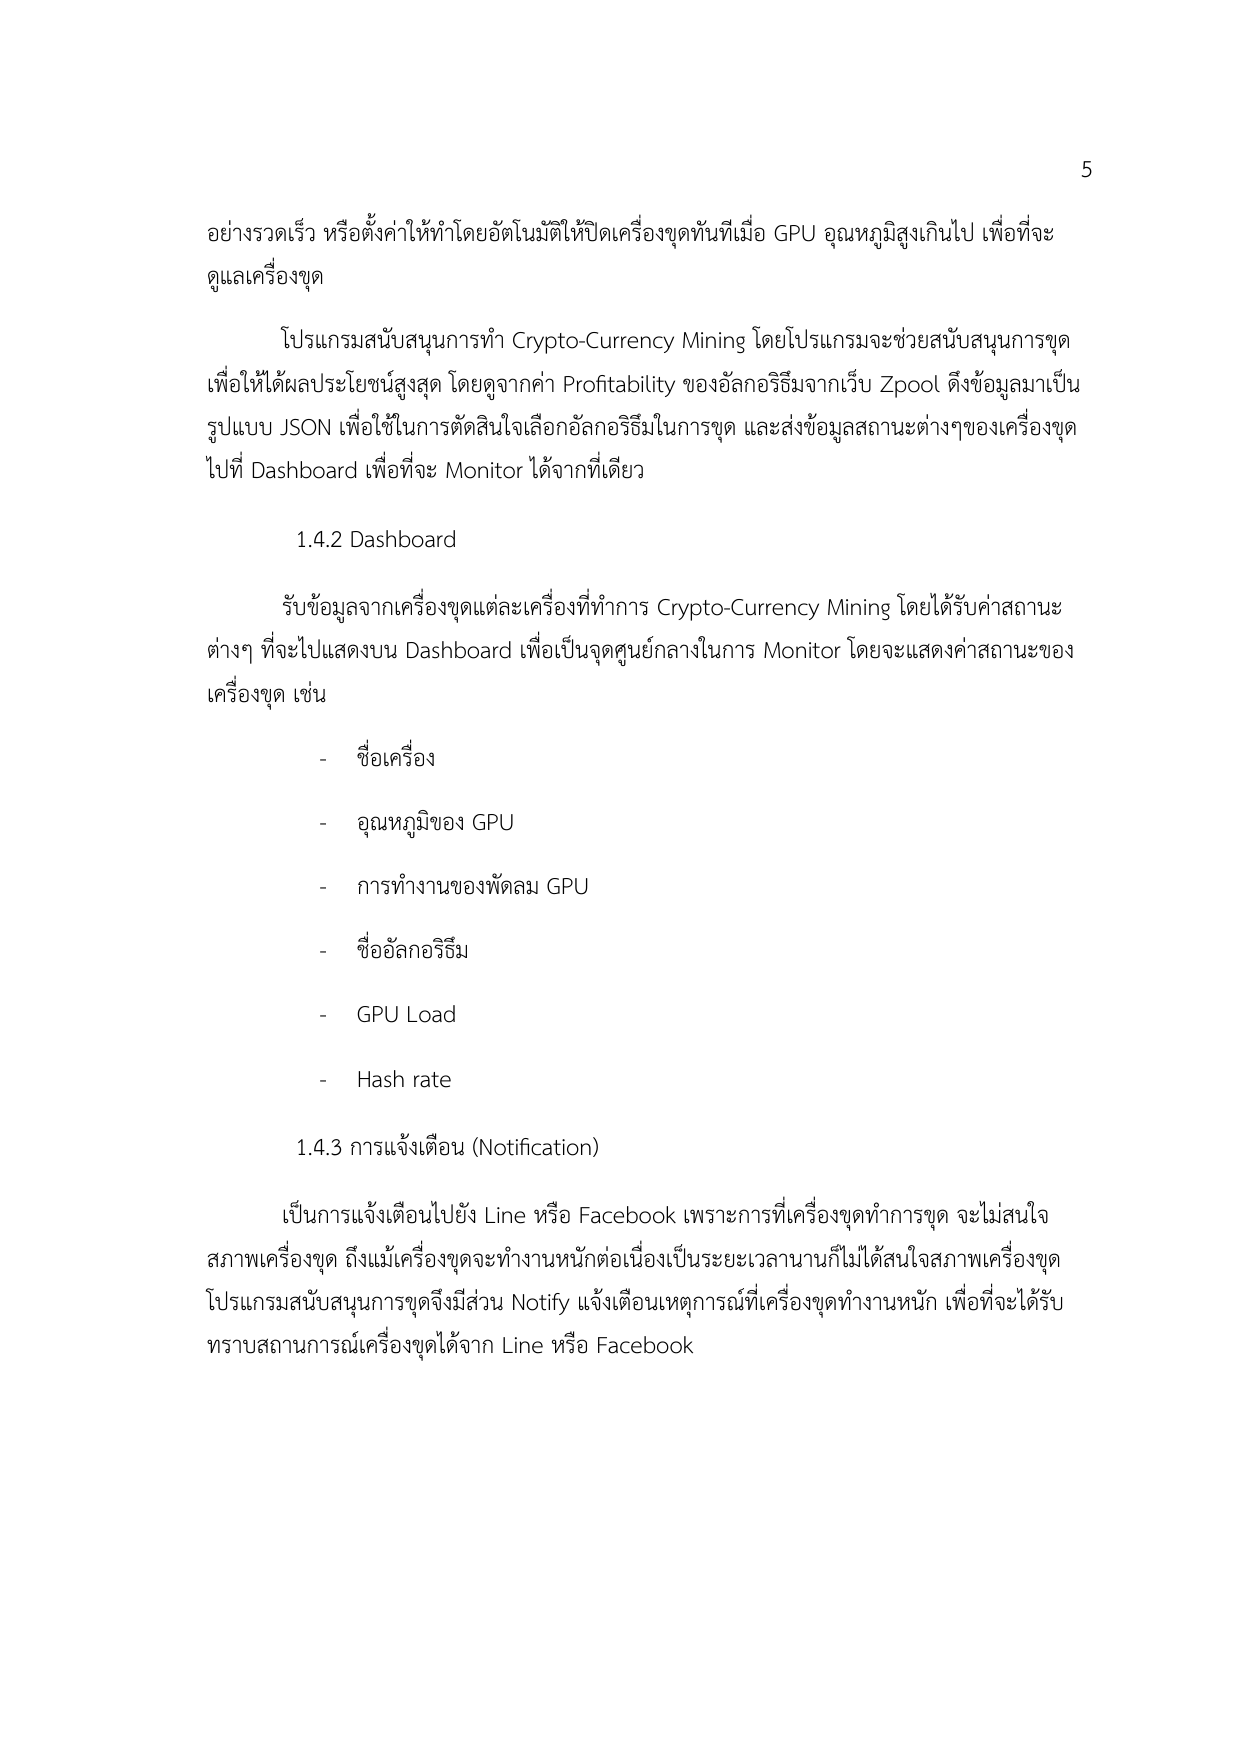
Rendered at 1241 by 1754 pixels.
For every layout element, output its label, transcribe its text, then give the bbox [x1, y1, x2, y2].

subtitle Dashboard [207, 518, 1092, 555]
subtitle การแจ้งเตือน (Notification) [207, 1126, 1092, 1164]
text โปรแกรมสนับสนุนการทำ Crypto-Currency Mining โดยโปรแกรมจะช่วยสนับสนุนการขุดเพื่อให้ได้ผลประโยชน์สูงสุด โดยดูจากค่า Profitability ของอัลกอริธึมจากเว็บ Zpool ดึงข้อมูลมาเป็นรูปแบบ JSON เพื่อใช้ในการตัดสินใจเลือกอัลกอริธึมในการขุด และส่งข้อมูลสถานะต่างๆของเครื่องขุดไปที่ Dashboard เพื่อที่จะ Monitor ได้จากที่เดียว [207, 319, 1092, 487]
list อุณหภูมิของ GPU [319, 801, 1092, 839]
text เป็นการแจ้งเตือนไปยัง Line หรือ Facebook เพราะการที่เครื่องขุดทำการขุด จะไม่สนใจสภาพเครื่องขุด ถึงแม้เครื่องขุดจะทำงานหนักต่อเนื่องเป็นระยะเวลานานก็ไม่ได้สนใจสภาพเครื่องขุด โปรแกรมสนับสนุนการขุดจึงมีส่วน Notify แจ้งเตือนเหตุการณ์ที่เครื่องขุดทำงานหนัก เพื่อที่จะได้รับทราบสถานการณ์เครื่องขุดได้จาก Line หรือ Facebook [207, 1194, 1092, 1362]
list ชื่อเครื่อง [319, 737, 1092, 774]
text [207, 212, 1092, 293]
text รับข้อมูลจากเครื่องขุดแต่ละเครื่องที่ทำการ Crypto-Currency Mining โดยได้รับค่าสถานะต่างๆ ที่จะไปแสดงบน Dashboard เพื่อเป็นจุดศูนย์กลางในการ Monitor โดยจะแสดงค่าสถานะของเครื่องขุด เช่น [207, 586, 1092, 710]
list ชื่ออัลกอริธึม [319, 929, 1092, 967]
list GPU Load [319, 993, 1092, 1031]
list Hash rate [319, 1058, 1092, 1095]
list การทำงานของพัดลม GPU [319, 865, 1092, 903]
